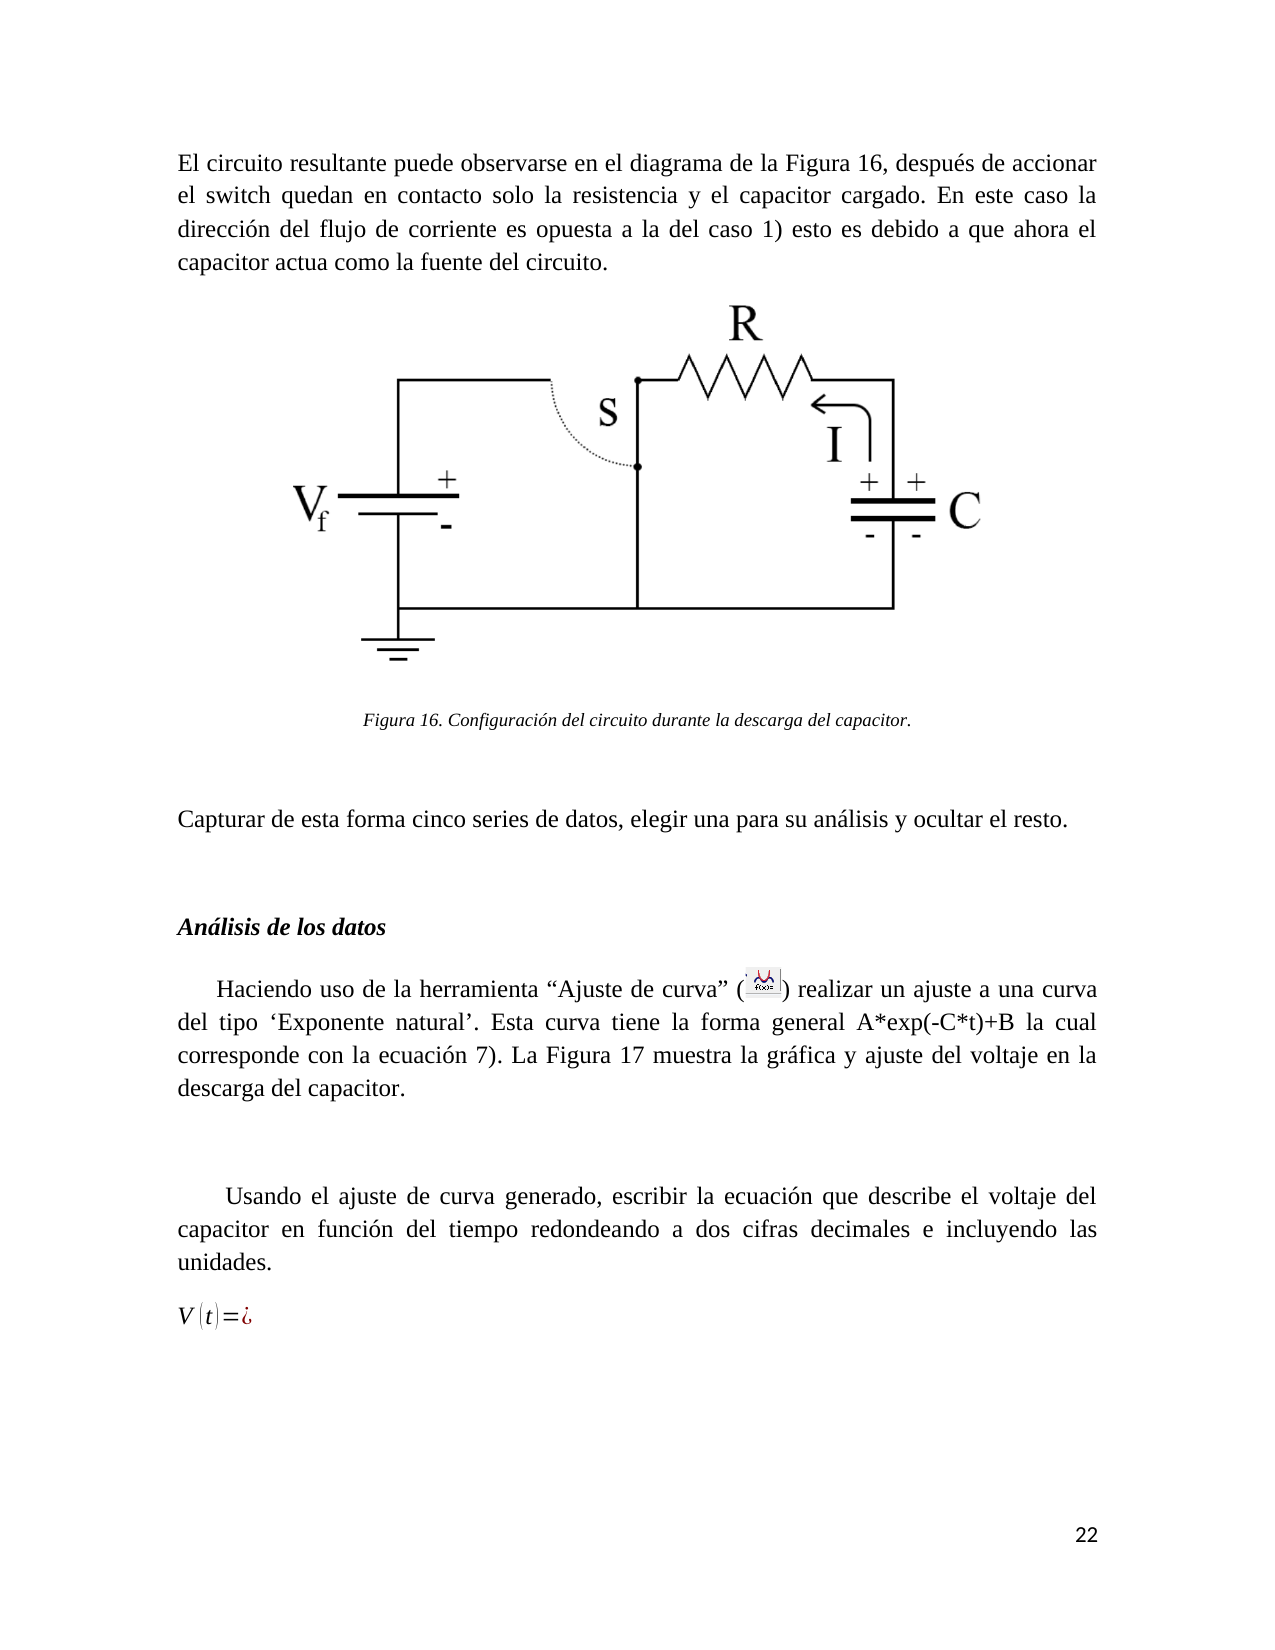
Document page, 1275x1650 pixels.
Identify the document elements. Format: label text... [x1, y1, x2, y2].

text El circuito resultante puede observarse en el diagrama de la Figura 16, después de accionar el switch quedan en contacto solo la resistencia y el capacitor cargado. En este caso la dirección del flujo de corriente es opuesta a la del caso 1) esto es debido a que ahora el capacitor actua como la fuente del circuito. [177, 148, 1098, 275]
picture [293, 300, 982, 684]
text Haciendo uso de la herramienta “Ajuste de curva” () realizar un ajuste a una curva del tipo ‘Exponente natural’. Esta curva tiene la forma general A*exp(-C*t)+B la cual corresponde con la ecuación 7). La Figura 17 muestra la gráfica y ajuste del voltaje en la descarga del capacitor. [177, 966, 1098, 1102]
text Usando el ajuste de curva generado, escribir la ecuación que describe el voltaje del capacitor en función del tiempo redondeando a dos cifras decimales e incluyendo las unidades. [177, 1181, 1098, 1276]
text Figura 16. Configuración del circuito durante la descarga del capacitor. [177, 709, 1098, 731]
picture [745, 966, 782, 998]
text Análisis de los datos [177, 912, 1098, 941]
text Capturar de esta forma cinco series de datos, elegir una para su análisis y ocultar el resto. [177, 804, 1098, 833]
